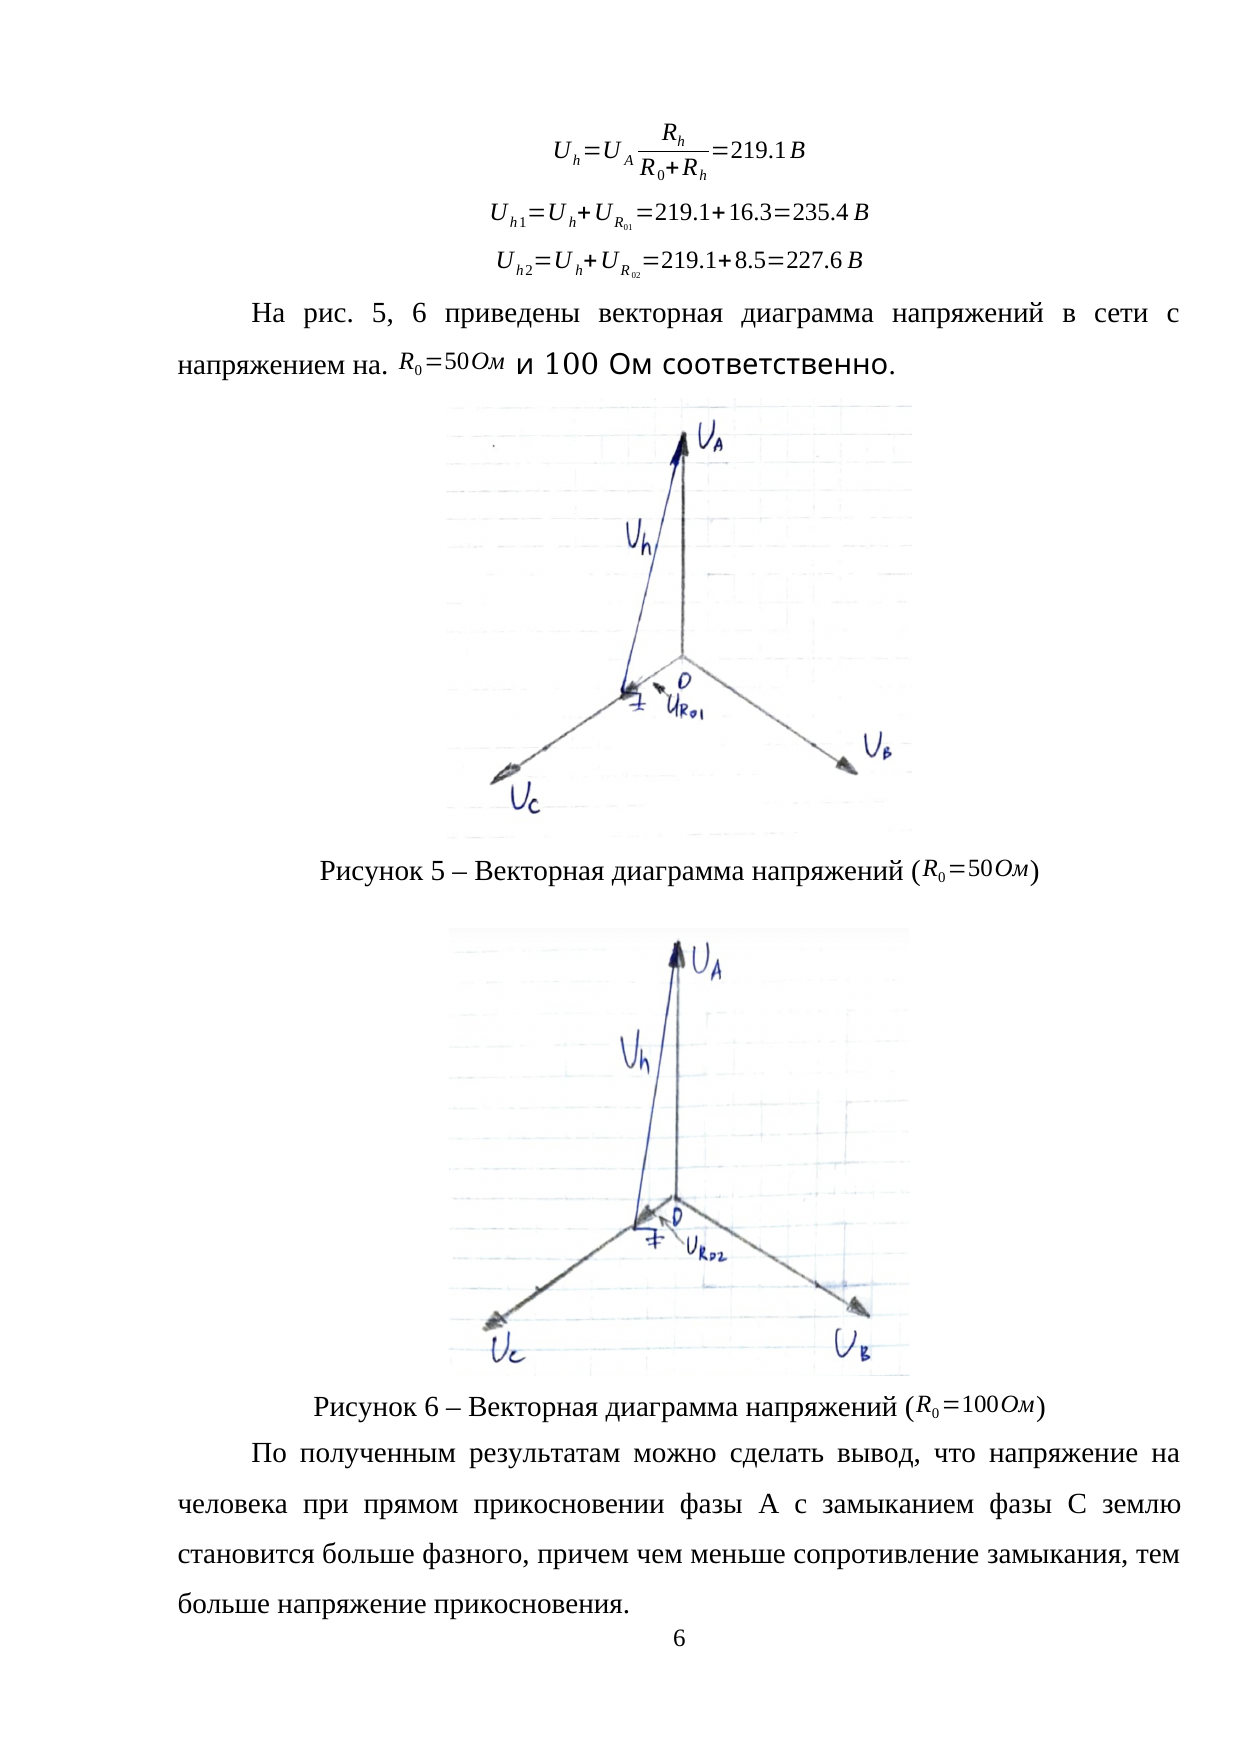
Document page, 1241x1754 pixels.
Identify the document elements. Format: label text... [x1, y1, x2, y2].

picture [448, 928, 910, 1376]
text Рисунок 6 – Векторная диаграмма напряжений () [177, 1389, 1181, 1423]
text На рис. 5, 6 приведены векторная диаграмма напряжений в сети с напряжением на. и 100 Ом соответственно. [177, 295, 1181, 381]
text Рисунок 5 – Векторная диаграмма напряжений () [177, 853, 1181, 887]
text По полученным результатам можно сделать вывод, что напряжение на человека при прямом прикосновении фазы A с замыканием фазы C землю становится больше фазного, причем чем меньше сопротивление замыкания, тем больше напряжение прикосновения. [177, 1436, 1181, 1620]
picture [446, 398, 912, 839]
